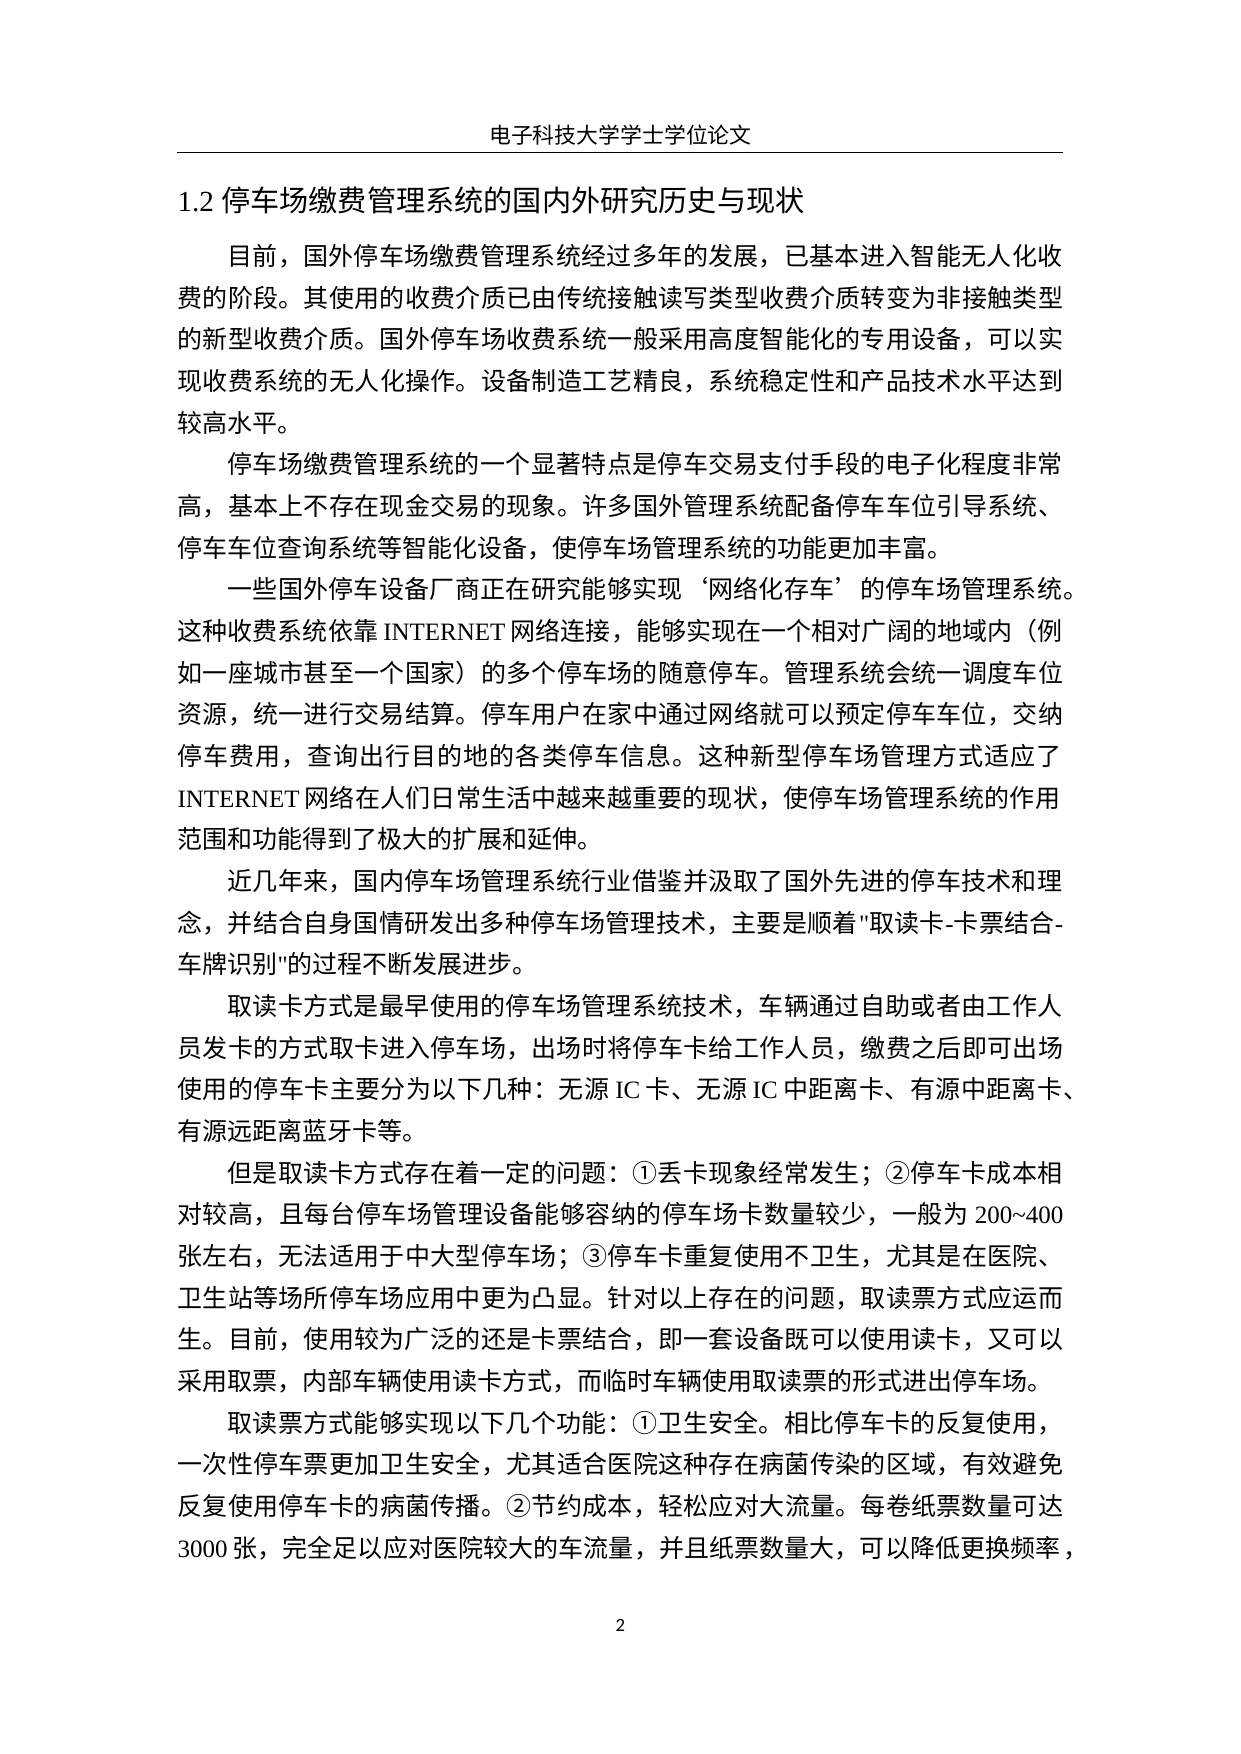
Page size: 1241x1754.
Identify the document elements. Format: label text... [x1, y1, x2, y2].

text 但是取读卡方式存在着一定的问题：①丢卡现象经常发生；②停车卡成本相对较高，且每台停车场管理设备能够容纳的停车场卡数量较少，一般为200~400张左右，无法适用于中大型停车场；③停车卡重复使用不卫生，尤其是在医院、卫生站等场所停车场应用中更为凸显。针对以上存在的问题，取读票方式应运而生。目前，使用较为广泛的还是卡票结合，即一套设备既可以使用读卡，又可以采用取票，内部车辆使用读卡方式，而临时车辆使用取读票的形式进出停车场。 [177, 1149, 1063, 1399]
text 1.2 停车场缴费管理系统的国内外研究历史与现状 [177, 177, 1063, 219]
text 近几年来，国内停车场管理系统行业借鉴并汲取了国外先进的停车技术和理念，并结合自身国情研发出多种停车场管理技术，主要是顺着"取读卡-卡票结合-车牌识别"的过程不断发展进步。 [177, 857, 1063, 982]
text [177, 1399, 1063, 1565]
text 一些国外停车设备厂商正在研究能够实现‘网络化存车’的停车场管理系统。这种收费系统依靠INTERNET网络连接，能够实现在一个相对广阔的地域内（例如一座城市甚至一个国家）的多个停车场的随意停车。管理系统会统一调度车位资源，统一进行交易结算。停车用户在家中通过网络就可以预定停车车位，交纳停车费用，查询出行目的地的各类停车信息。这种新型停车场管理方式适应了INTERNET网络在人们日常生活中越来越重要的现状，使停车场管理系统的作用范围和功能得到了极大的扩展和延伸。 [177, 565, 1063, 857]
text 目前，国外停车场缴费管理系统经过多年的发展，已基本进入智能无人化收费的阶段。其使用的收费介质已由传统接触读写类型收费介质转变为非接触类型的新型收费介质。国外停车场收费系统一般采用高度智能化的专用设备，可以实现收费系统的无人化操作。设备制造工艺精良，系统稳定性和产品技术水平达到较高水平。 [177, 232, 1063, 440]
text 取读卡方式是最早使用的停车场管理系统技术，车辆通过自助或者由工作人员发卡的方式取卡进入停车场，出场时将停车卡给工作人员，缴费之后即可出场。使用的停车卡主要分为以下几种：无源IC卡、无源IC中距离卡、有源中距离卡、有源远距离蓝牙卡等。 [177, 982, 1063, 1149]
text 停车场缴费管理系统的一个显著特点是停车交易支付手段的电子化程度非常高，基本上不存在现金交易的现象。许多国外管理系统配备停车车位引导系统、停车车位查询系统等智能化设备，使停车场管理系统的功能更加丰富。 [177, 440, 1063, 565]
